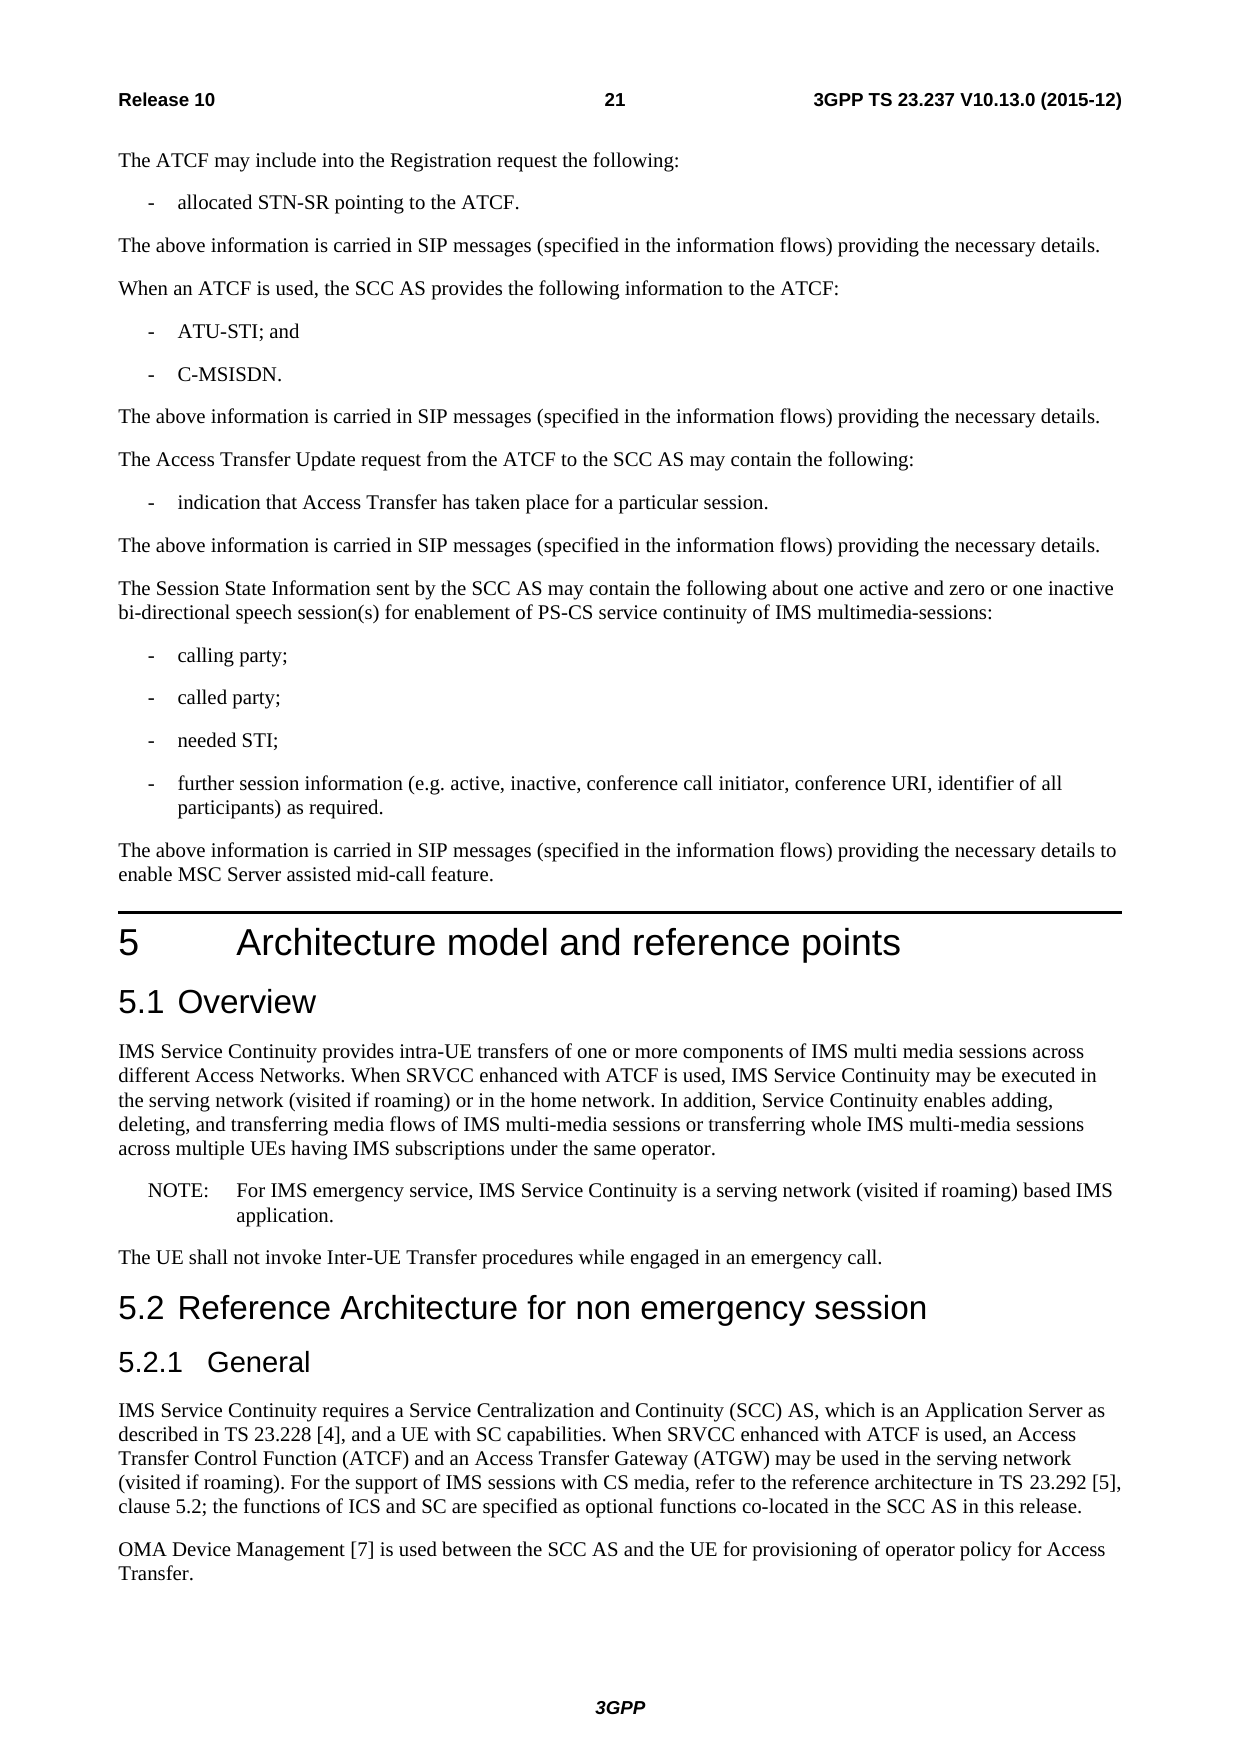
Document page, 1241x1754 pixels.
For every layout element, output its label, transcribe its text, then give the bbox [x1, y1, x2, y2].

text - C-MSISDN. [148, 362, 1122, 386]
text - called party; [148, 685, 1122, 709]
text The ATCF may include into the Registration request the following: [118, 147, 1122, 172]
text The above information is carried in SIP messages (specified in the information flows) providing the necessary details. [118, 233, 1122, 257]
text The above information is carried in SIP messages (specified in the information flows) providing the necessary details. [118, 404, 1122, 428]
text When an ATCF is used, the SCC AS provides the following information to the ATCF: [118, 276, 1122, 300]
subtitle 5.2 Reference Architecture for non emergency session [118, 1288, 1122, 1327]
text IMS Service Continuity requires a Service Centralization and Continuity (SCC) AS, which is an Application Server as described in TS 23.228 [4], and a UE with SC capabilities. When SRVCC enhanced with ATCF is used, an Access Transfer Control Function (ATCF) and an Access Transfer Gateway (ATGW) may be used in the serving network (visited if roaming). For the support of IMS sessions with CS media, refer to the reference architecture in TS 23.292 [5], clause 5.2; the functions of ICS and SC are specified as optional functions co-located in the SCC AS in this release. [118, 1398, 1122, 1518]
text - allocated STN-SR pointing to the ATCF. [148, 190, 1122, 214]
text - indication that Access Transfer has taken place for a particular session. [148, 490, 1122, 514]
text - calling party; [148, 642, 1122, 667]
text The Session State Information sent by the SCC AS may contain the following about one active and zero or one inactive bi-directional speech session(s) for enablement of PS-CS service continuity of IMS multimedia-sessions: [118, 576, 1122, 624]
text OMA Device Management [7] is used between the SCC AS and the UE for provisioning of operator policy for Access Transfer. [118, 1537, 1122, 1585]
text - further session information (e.g. active, inactive, conference call initiator, conference URI, identifier of all participants) as required. [148, 771, 1122, 819]
text NOTE: For IMS emergency service, IMS Service Continuity is a serving network (visited if roaming) based IMS application. [148, 1178, 1122, 1227]
subtitle 5.2.1 General [118, 1345, 1122, 1379]
subtitle 5.1 Overview [118, 982, 1122, 1021]
text The Access Transfer Update request from the ATCF to the SCC AS may contain the following: [118, 447, 1122, 471]
text IMS Service Continuity provides intra-UE transfers of one or more components of IMS multi media sessions across different Access Networks. When SRVCC enhanced with ATCF is used, IMS Service Continuity may be executed in the serving network (visited if roaming) or in the home network. In addition, Service Continuity enables adding, deleting, and transferring media flows of IMS multi-media sessions or transferring whole IMS multi-media sessions across multiple UEs having IMS subscriptions under the same operator. [118, 1039, 1122, 1160]
text The above information is carried in SIP messages (specified in the information flows) providing the necessary details. [118, 533, 1122, 557]
text - needed STI; [148, 728, 1122, 752]
text - ATU-STI; and [148, 319, 1122, 343]
text The above information is carried in SIP messages (specified in the information flows) providing the necessary details to enable MSC Server assisted mid-call feature. [118, 838, 1122, 886]
subtitle 5 Architecture model and reference points [118, 914, 1122, 963]
text The UE shall not invoke Inter-UE Transfer procedures while engaged in an emergency call. [118, 1245, 1122, 1269]
